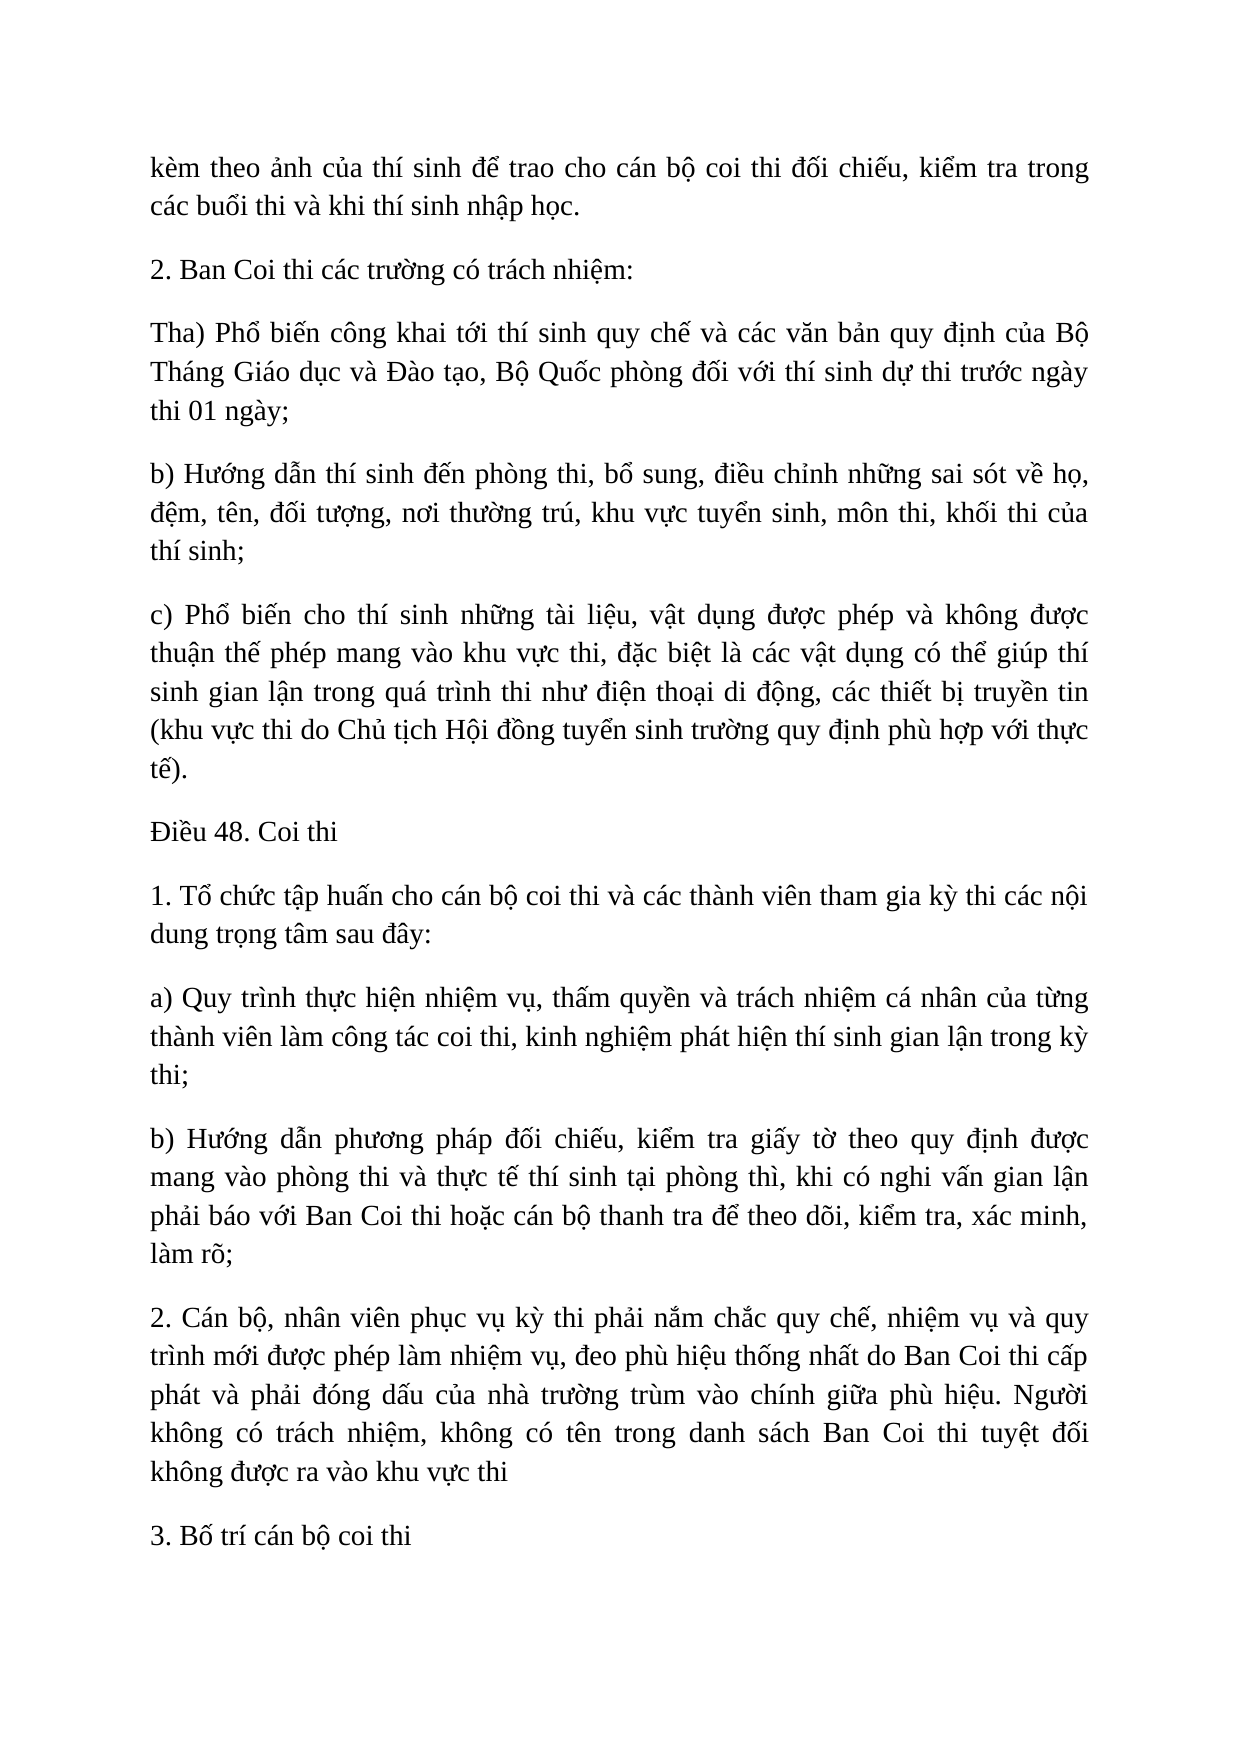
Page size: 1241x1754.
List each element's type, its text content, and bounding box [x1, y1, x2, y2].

text 2. Ban Coi thi các trường có trách nhiệm: [150, 252, 1090, 286]
text 3. Bố trí cán bộ coi thi [150, 1518, 1090, 1551]
text c) Phổ biến cho thí sinh những tài liệu, vật dụng được phép và không được thuận thế phép mang vào khu vực thi, đặc biệt là các vật dụng có thể giúp thí sinh gian lận trong quá trình thi như điện thoại di động, các thiết bị truyền tin (khu vực thi do Chủ tịch Hội đồng tuyển sinh trường quy định phù hợp với thực tế). [150, 597, 1090, 784]
text b) Hướng dẫn phương pháp đối chiếu, kiểm tra giấy tờ theo quy định được mang vào phòng thi và thực tế thí sinh tại phòng thì, khi có nghi vấn gian lận phải báo với Ban Coi thi hoặc cán bộ thanh tra để theo dõi, kiểm tra, xác minh, làm rõ; [150, 1121, 1090, 1270]
text a) Quy trình thực hiện nhiệm vụ, thấm quyền và trách nhiệm cá nhân của từng thành viên làm công tác coi thi, kinh nghiệm phát hiện thí sinh gian lận trong kỳ thi; [150, 980, 1090, 1091]
text b) Hướng dẫn thí sinh đến phòng thi, bổ sung, điều chỉnh những sai sót về họ, đệm, tên, đối tượng, nơi thường trú, khu vực tuyển sinh, môn thi, khối thi của thí sinh; [150, 456, 1090, 567]
text 2. Cán bộ, nhân viên phục vụ kỳ thi phải nắm chắc quy chế, nhiệm vụ và quy trình mới được phép làm nhiệm vụ, đeo phù hiệu thống nhất do Ban Coi thi cấp phát và phải đóng dấu của nhà trường trùm vào chính giữa phù hiệu. Người không có trách nhiệm, không có tên trong danh sách Ban Coi thi tuyệt đối không được ra vào khu vực thi [150, 1300, 1090, 1488]
text Điều 48. Coi thi [150, 814, 1090, 848]
text 1. Tổ chức tập huấn cho cán bộ coi thi và các thành viên tham gia kỳ thi các nội dung trọng tâm sau đây: [150, 878, 1090, 950]
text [150, 150, 1090, 222]
text Tha) Phổ biến công khai tới thí sinh quy chế và các văn bản quy định của Bộ Tháng Giáo dục và Đào tạo, Bộ Quốc phòng đối với thí sinh dự thi trước ngày thi 01 ngày; [150, 316, 1090, 426]
